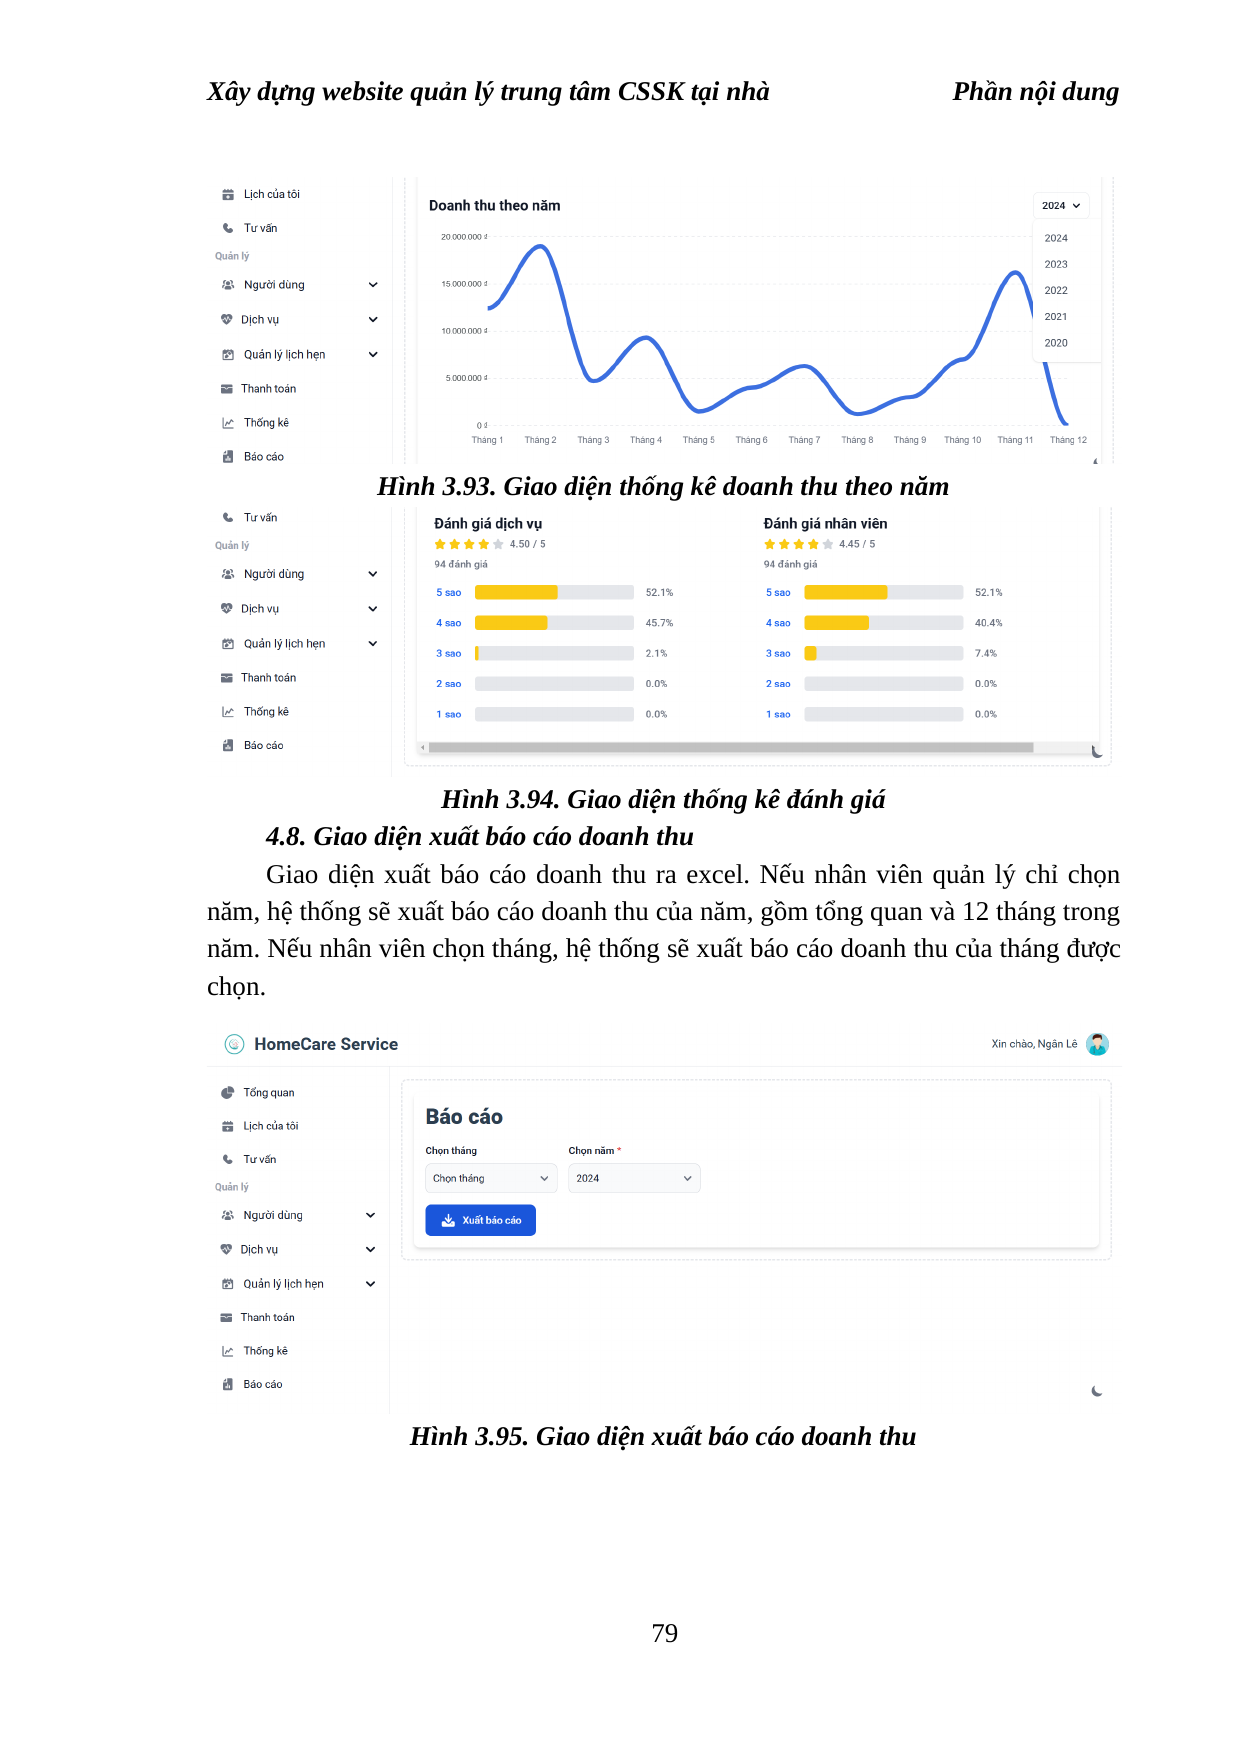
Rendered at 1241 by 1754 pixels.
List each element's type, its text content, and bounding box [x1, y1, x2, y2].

picture [206, 177, 1123, 464]
picture [206, 1023, 1123, 1414]
picture [206, 507, 1123, 777]
subtitle Giao diện xuất báo cáo doanh thu [207, 821, 1122, 852]
text Giao diện xuất báo cáo doanh thu ra excel. Nếu nhân viên quản lý chỉ chọn năm, hệ thống sẽ xuất báo cáo doanh thu của năm, gồm tổng quan và 12 tháng trong năm. Nếu nhân viên chọn tháng, hệ thống sẽ xuất báo cáo doanh thu của tháng được chọn. [207, 858, 1122, 1001]
